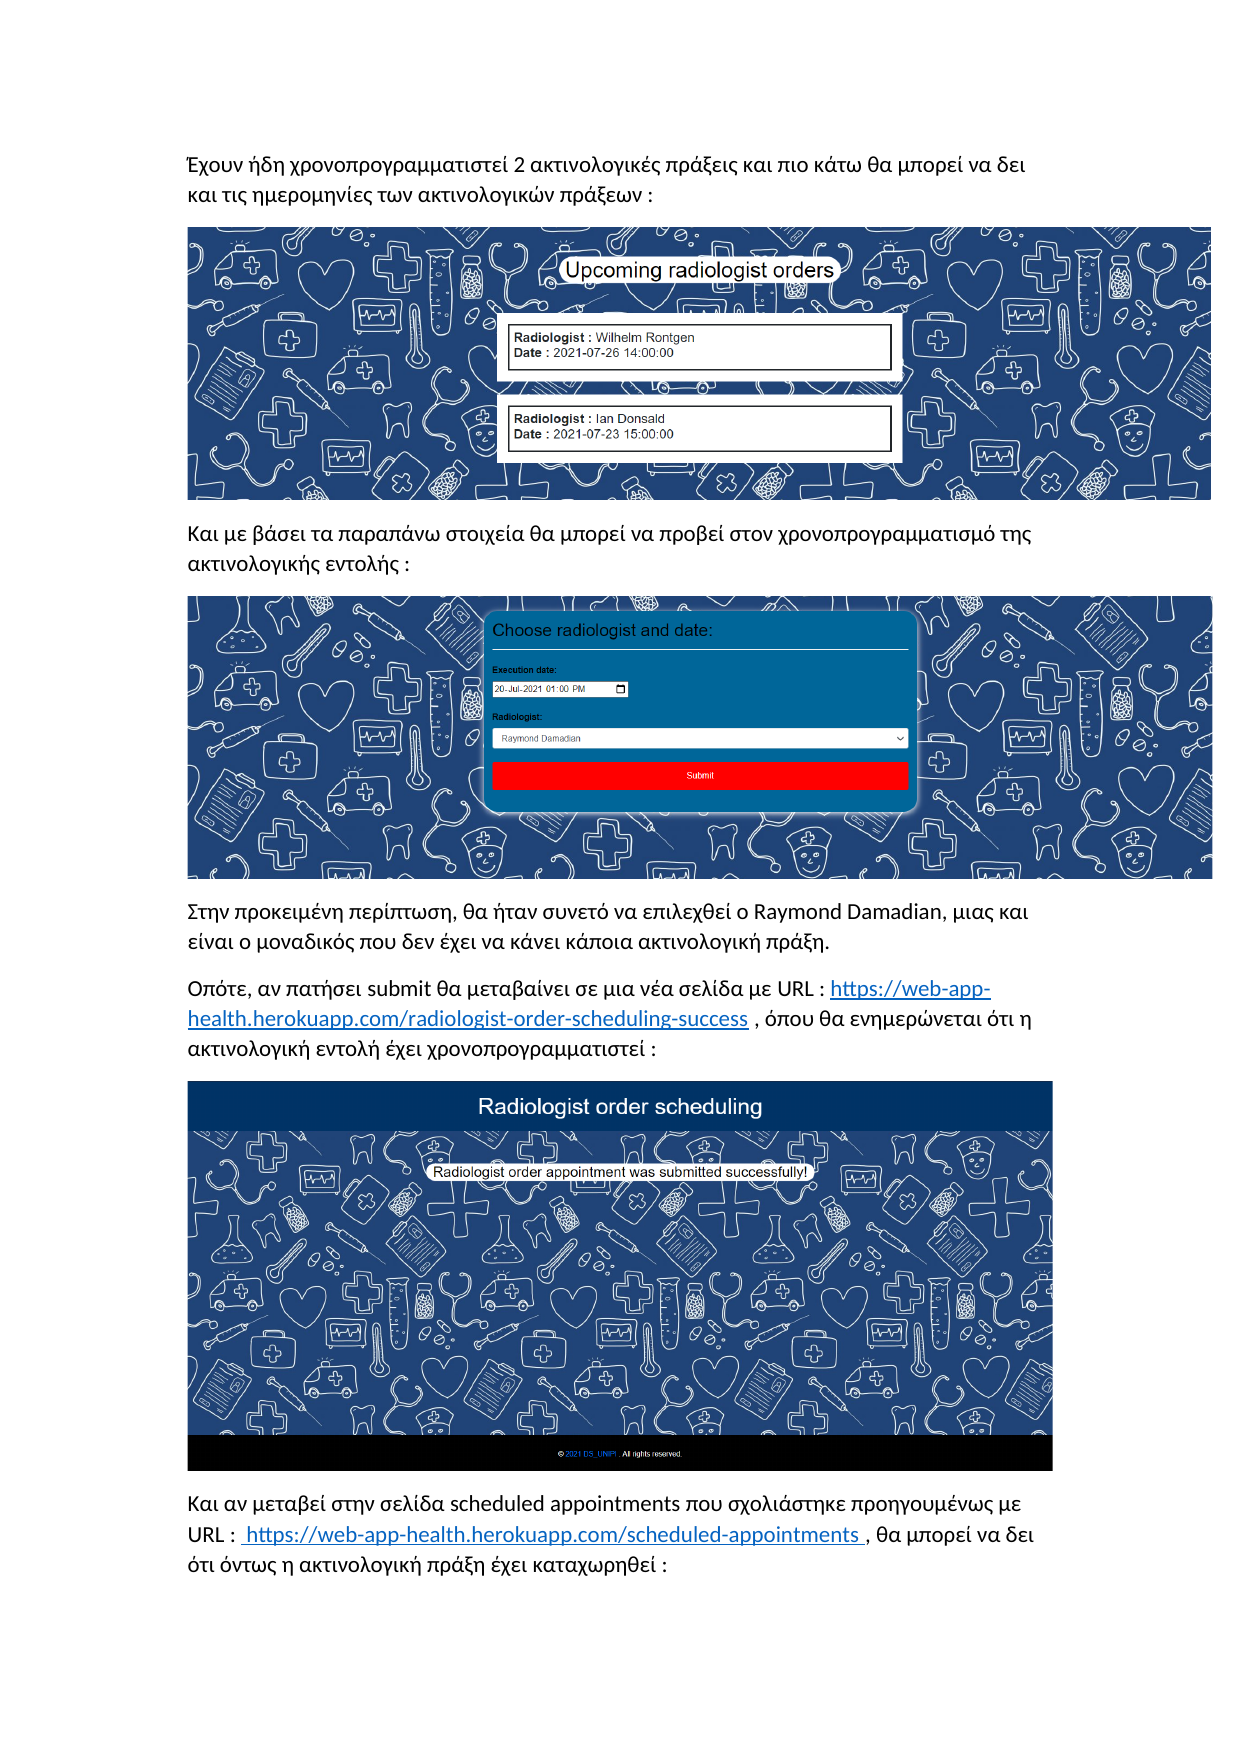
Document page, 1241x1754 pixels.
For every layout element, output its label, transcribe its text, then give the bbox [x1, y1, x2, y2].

text Στην προκειμένη περίπτωση, θα ήταν συνετό να επιλεχθεί ο Raymond Damadian, μιας και είναι ο μοναδικός που δεν έχει να κάνει κάποια ακτινολογική πράξη. [187, 897, 1053, 955]
picture [187, 227, 1211, 500]
picture [187, 1081, 1053, 1471]
text Έχουν ήδη χρονοπρογραμματιστεί 2 ακτινολογικές πράξεις και πιο κάτω θα μπορεί να δει και τις ημερομηνίες των ακτινολογικών πράξεων : [187, 150, 1053, 208]
text Και αν μεταβεί στην σελίδα scheduled appointments που σχολιάστηκε προηγουμένως με URL : https://web-app-health.herokuapp.com/scheduled-appointments , θα μπορεί να δει ότι όντως η ακτινολογική πράξη έχει καταχωρηθεί : [187, 1489, 1053, 1578]
picture [187, 596, 1213, 879]
text Οπότε, αν πατήσει submit θα μεταβαίνει σε μια νέα σελίδα με URL : https://web-app-health.herokuapp.com/radiologist-order-scheduling-success , όπου θα ενημερώνεται ότι η ακτινολογική εντολή έχει χρονοπρογραμματιστεί : [187, 974, 1053, 1063]
text Και με βάσει τα παραπάνω στοιχεία θα μπορεί να προβεί στον χρονοπρογραμματισμό της ακτινολογικής εντολής : [187, 519, 1053, 577]
